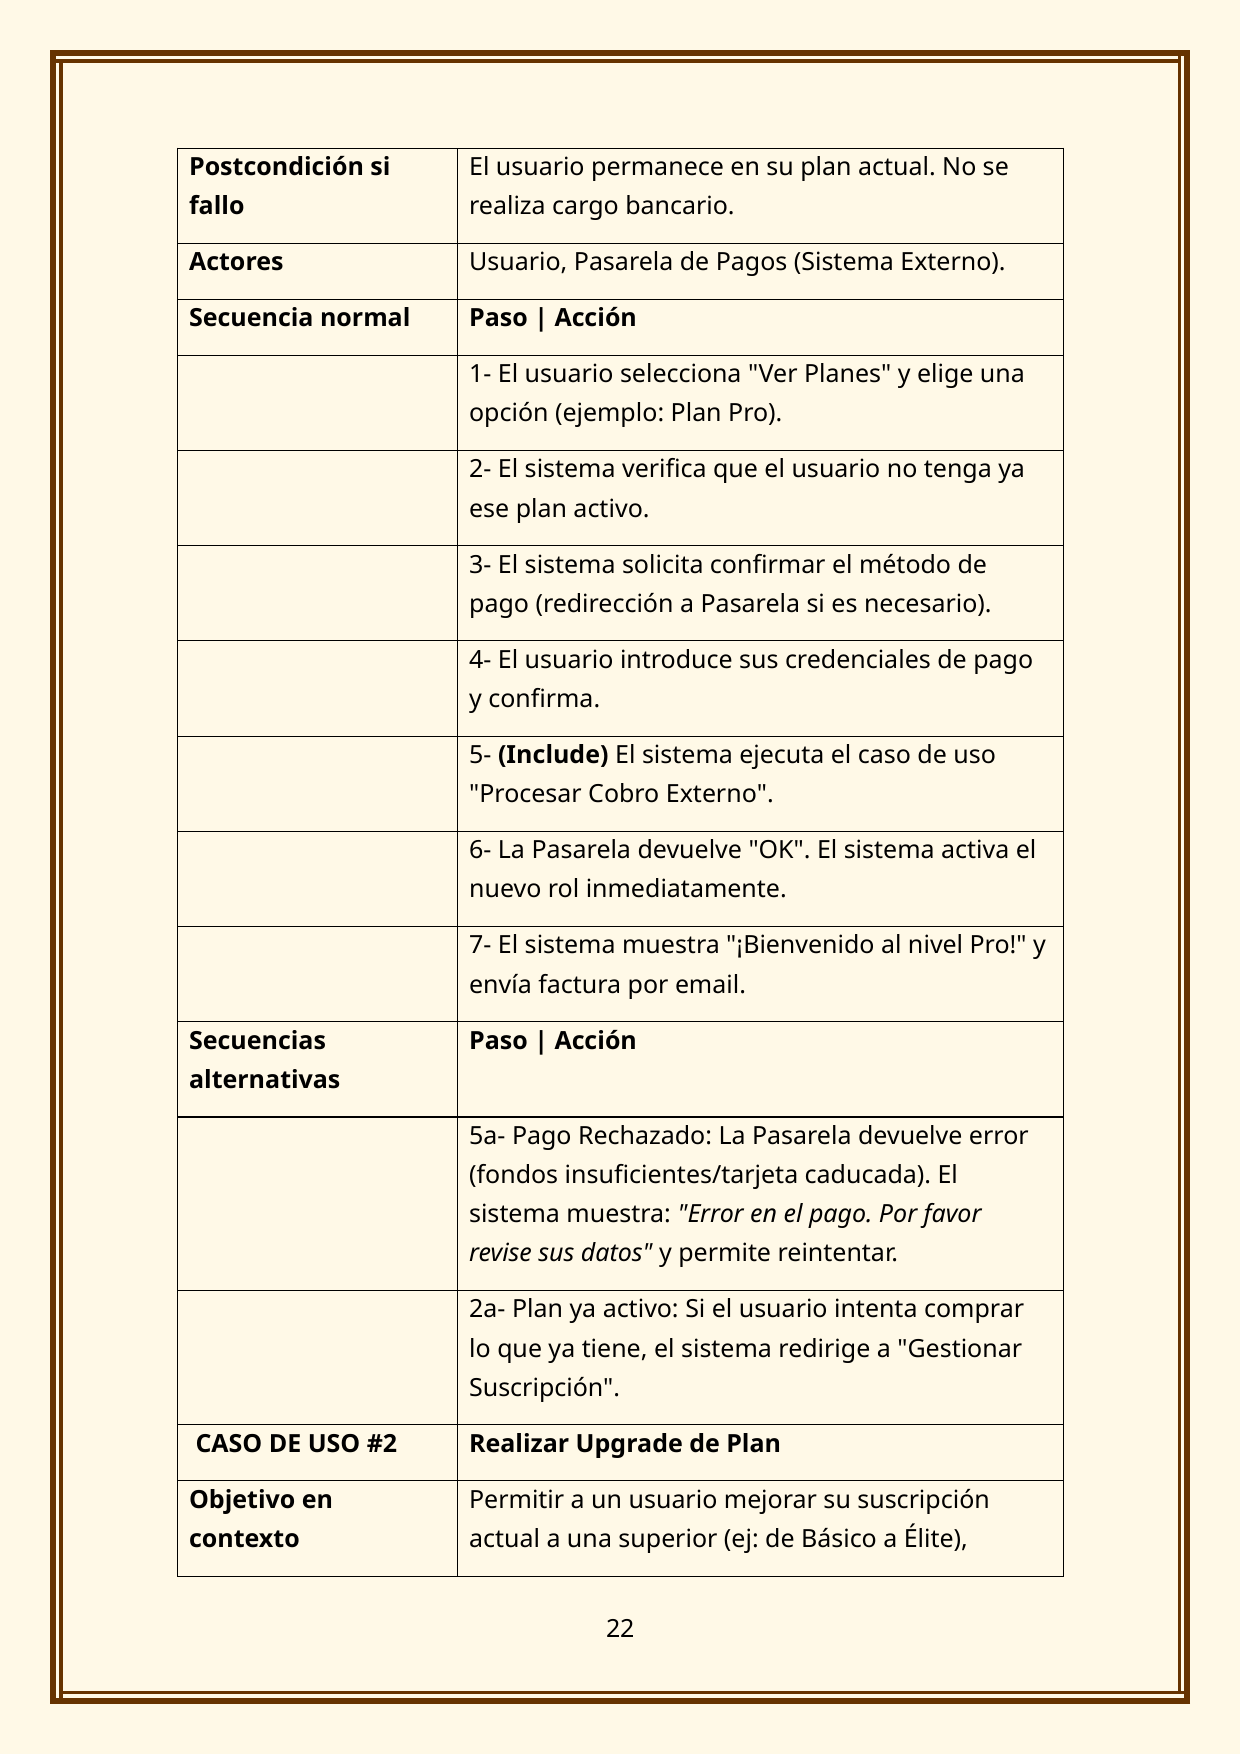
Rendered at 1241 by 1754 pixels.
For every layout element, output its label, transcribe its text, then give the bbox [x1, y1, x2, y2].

table_cell 7- El sistema muestra "¡Bienvenido al nivel Pro!" y envía factura por email. [458, 927, 1063, 1021]
table_cell 5- (Include) El sistema ejecuta el caso de uso "Procesar Cobro Externo". [458, 737, 1063, 831]
table_cell [178, 832, 457, 926]
table_cell [178, 546, 457, 640]
table_cell [178, 737, 457, 831]
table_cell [178, 1481, 457, 1576]
table_cell Secuencias alternativas [178, 1022, 457, 1116]
table_cell [178, 1291, 457, 1424]
table_cell [178, 1118, 457, 1290]
table_cell Postcondición si fallo [178, 149, 457, 243]
table_cell CASO DE USO #2 [178, 1425, 457, 1480]
table_cell [178, 356, 457, 450]
table_cell [178, 641, 457, 736]
table_cell Paso | Acción [458, 1022, 1063, 1116]
table_cell [178, 451, 457, 545]
table_cell 2a- Plan ya activo: Si el usuario intenta comprar lo que ya tiene, el sistema redirige a "Gestionar Suscripción". [458, 1291, 1063, 1424]
table_cell 2- El sistema verifica que el usuario no tenga ya ese plan activo. [458, 451, 1063, 545]
table_cell Paso | Acción [458, 300, 1063, 355]
table_cell Actores [178, 244, 457, 299]
table_cell Usuario, Pasarela de Pagos (Sistema Externo). [458, 244, 1063, 299]
table_cell 4- El usuario introduce sus credenciales de pago y confirma. [458, 641, 1063, 736]
table_cell 6- La Pasarela devuelve "OK". El sistema activa el nuevo rol inmediatamente. [458, 832, 1063, 926]
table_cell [458, 1481, 1063, 1576]
table_cell 3- El sistema solicita confirmar el método de pago (redirección a Pasarela si es necesario). [458, 546, 1063, 640]
table_cell Secuencia normal [178, 300, 457, 355]
table_cell 5a- Pago Rechazado: La Pasarela devuelve error (fondos insuficientes/tarjeta caducada). El sistema muestra: "Error en el pago. Por favor revise sus datos" y permite reintentar. [458, 1118, 1063, 1290]
table_cell [178, 927, 457, 1021]
table_cell El usuario permanece en su plan actual. No se realiza cargo bancario. [458, 149, 1063, 243]
table_cell 1- El usuario selecciona "Ver Planes" y elige una opción (ejemplo: Plan Pro). [458, 356, 1063, 450]
table_cell Realizar Upgrade de Plan [458, 1425, 1063, 1480]
